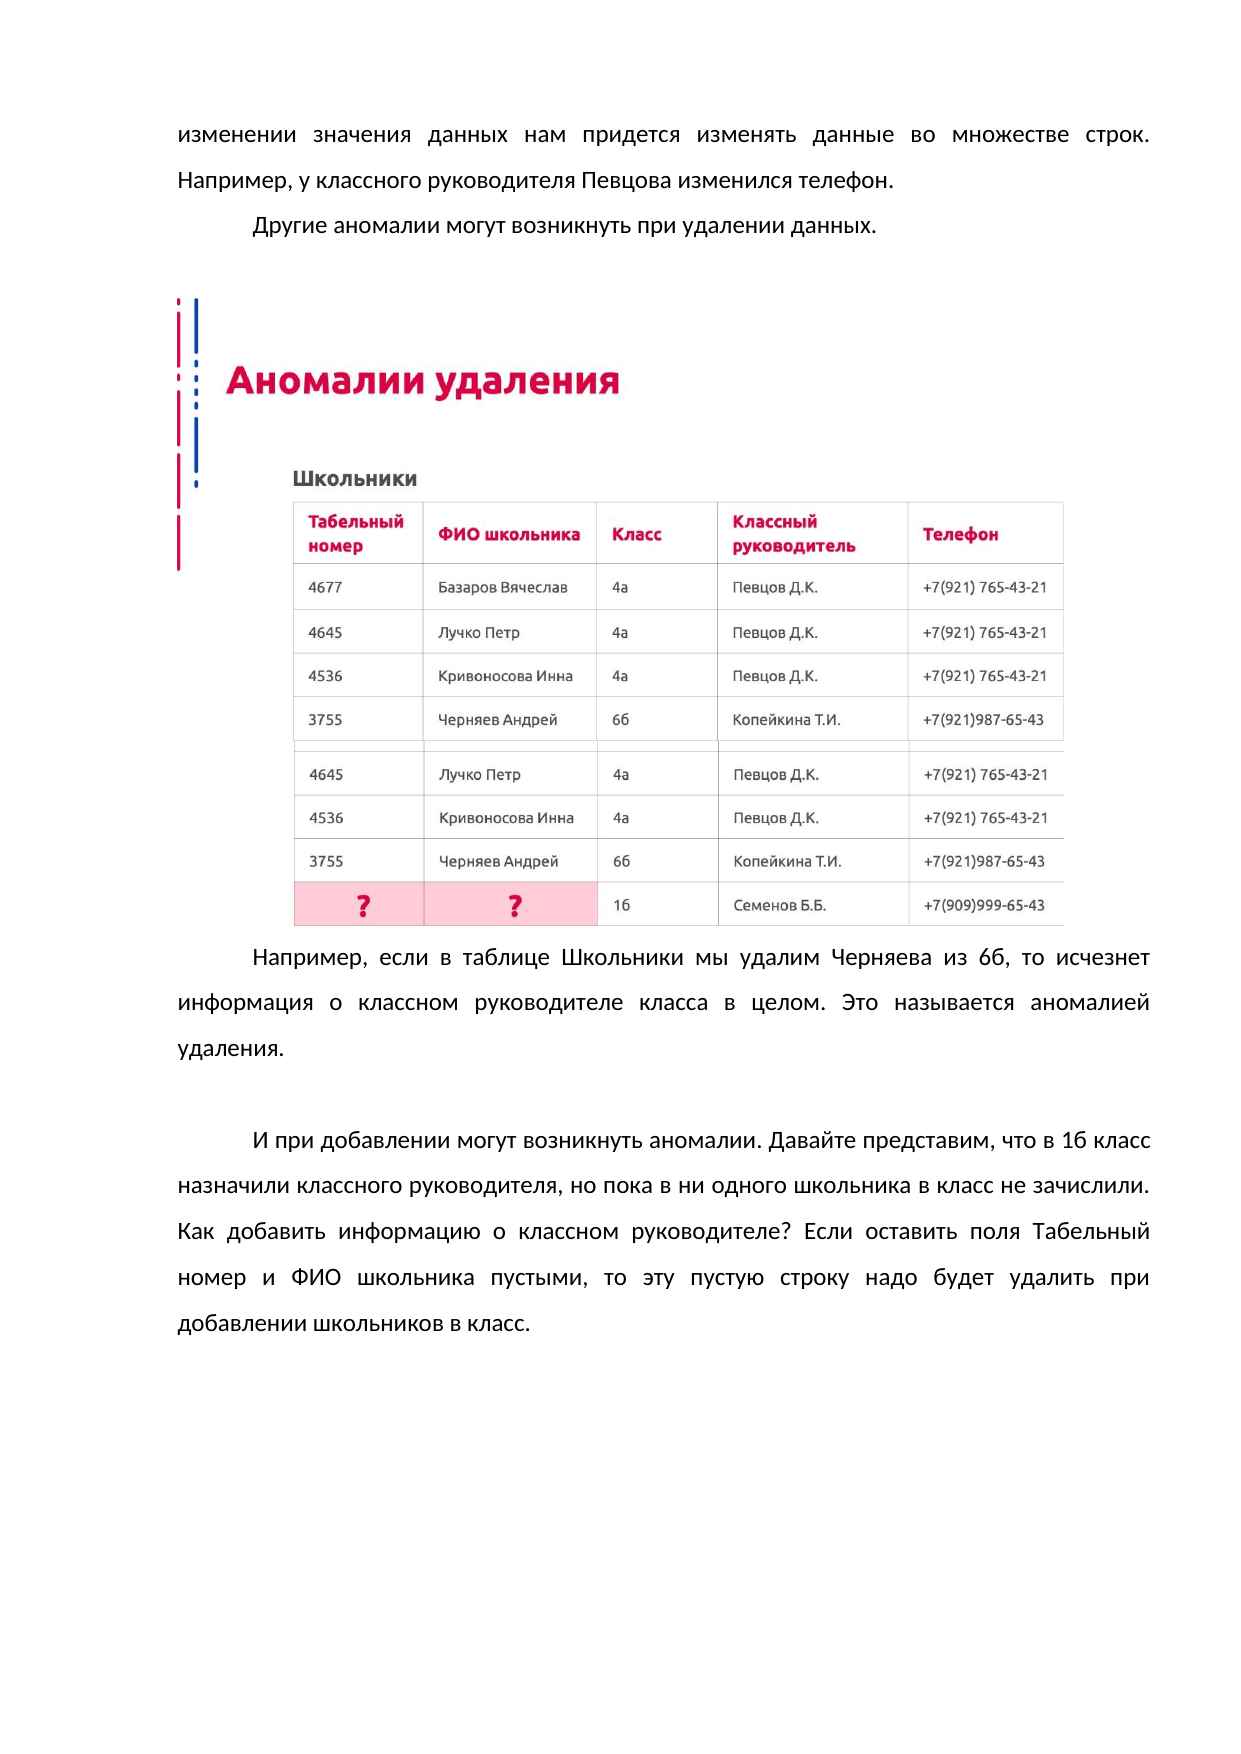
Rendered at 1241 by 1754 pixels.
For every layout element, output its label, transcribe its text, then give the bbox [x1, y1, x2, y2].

text Другие аномалии могут возникнуть при удалении данных. [177, 209, 1152, 240]
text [177, 118, 1152, 194]
picture [177, 298, 1064, 926]
text И при добавлении могут возникнуть аномалии. Давайте представим, что в 1б класс назначили классного руководителя, но пока в ни одного школьника в класс не зачислили. Как добавить информацию о классном руководителе? Если оставить поля Табельный номер и ФИО школьника пустыми, то эту пустую строку надо будет удалить при добавлении школьников в класс. [177, 1124, 1152, 1337]
